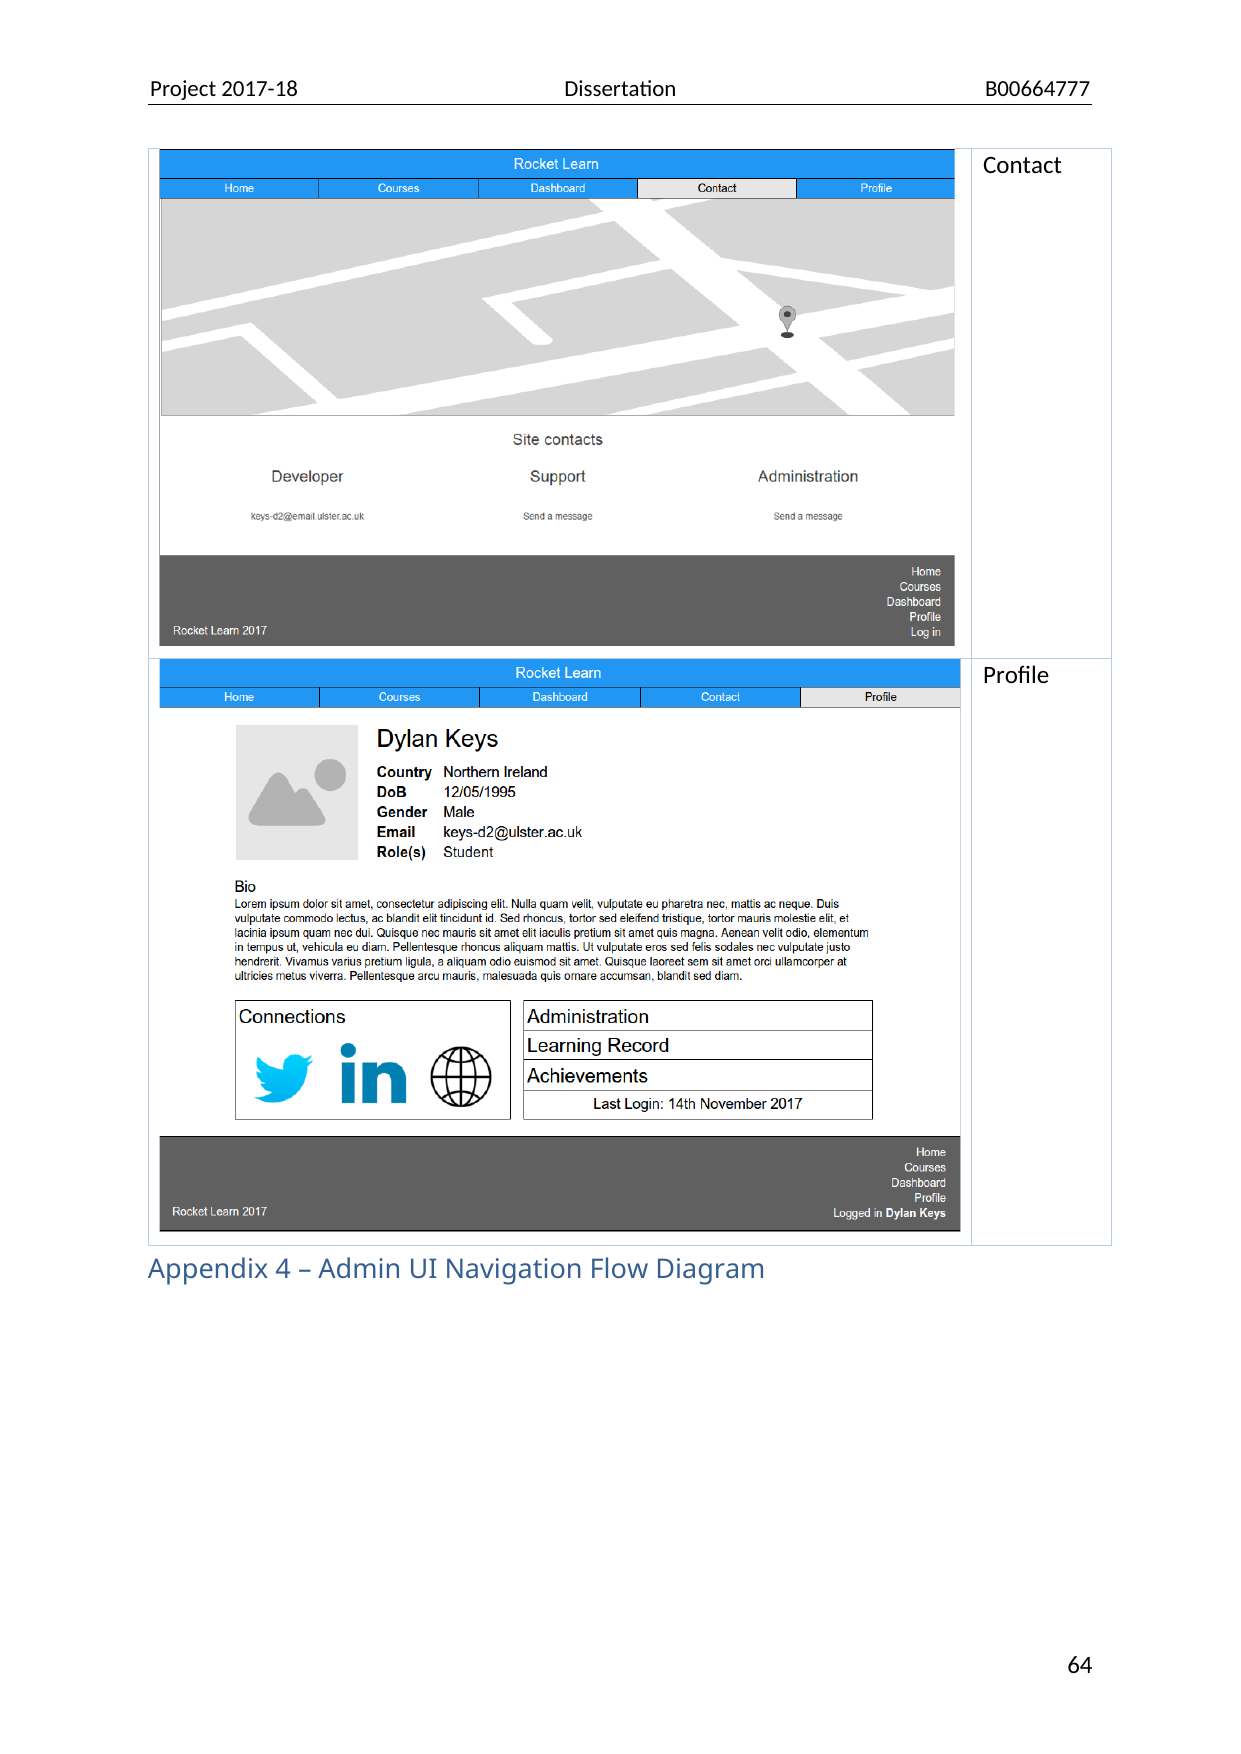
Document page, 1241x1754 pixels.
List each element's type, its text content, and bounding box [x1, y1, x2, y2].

picture [159, 659, 961, 1232]
picture [159, 148, 955, 646]
table_cell [149, 659, 971, 1244]
subtitle Appendix 4 – Admin UI Navigation Flow Diagram [148, 1250, 1092, 1287]
table_cell Profile [972, 659, 1111, 1244]
table_cell [149, 149, 971, 658]
table_cell Contact [972, 149, 1111, 658]
